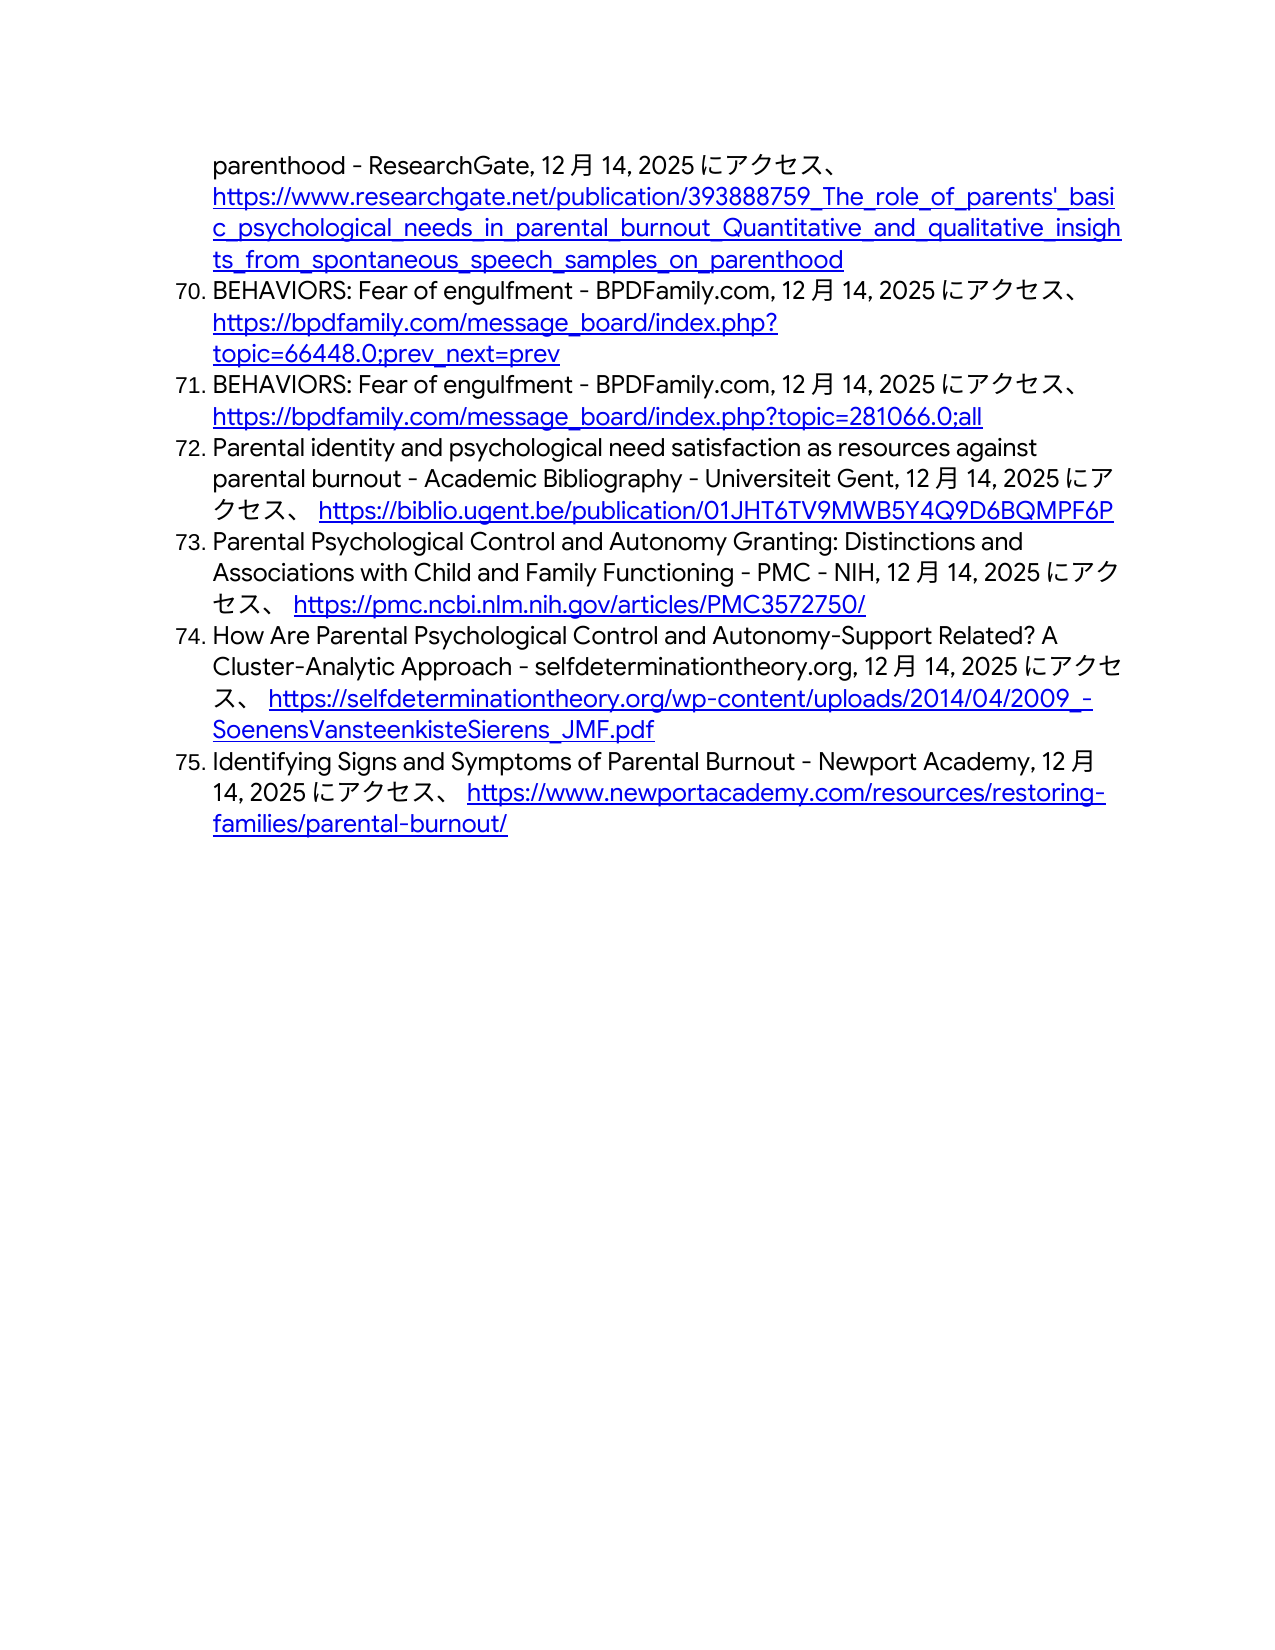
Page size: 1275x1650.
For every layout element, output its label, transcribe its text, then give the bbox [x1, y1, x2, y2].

list How Are Parental Psychological Control and Autonomy-Support Related? A Cluster-Analytic Approach - selfdeterminationtheory.org, 12月 14, 2025にアクセス、 https://selfdeterminationtheory.org/wp-content/uploads/2014/04/2009_-SoenensVansteenkisteSierens_JMF.pdf [175, 620, 1125, 746]
list Identifying Signs and Symptoms of Parental Burnout - Newport Academy, 12月 14, 2025にアクセス、 https://www.newportacademy.com/resources/restoring-families/parental-burnout/ [175, 746, 1125, 840]
list BEHAVIORS: Fear of engulfment - BPDFamily.com, 12月 14, 2025にアクセス、 https://bpdfamily.com/message_board/index.php?topic=66448.0;prev_next=prev [175, 275, 1125, 369]
list Parental identity and psychological need satisfaction as resources against parental burnout - Academic Bibliography - Universiteit Gent, 12月 14, 2025にアクセス、 https://biblio.ugent.be/publication/01JHT6TV9MWB5Y4Q9D6BQMPF6P [175, 432, 1125, 526]
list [175, 150, 1125, 275]
list Parental Psychological Control and Autonomy Granting: Distinctions and Associations with Child and Family Functioning - PMC - NIH, 12月 14, 2025にアクセス、 https://pmc.ncbi.nlm.nih.gov/articles/PMC3572750/ [175, 526, 1125, 620]
list BEHAVIORS: Fear of engulfment - BPDFamily.com, 12月 14, 2025にアクセス、 https://bpdfamily.com/message_board/index.php?topic=281066.0;all [175, 369, 1125, 432]
